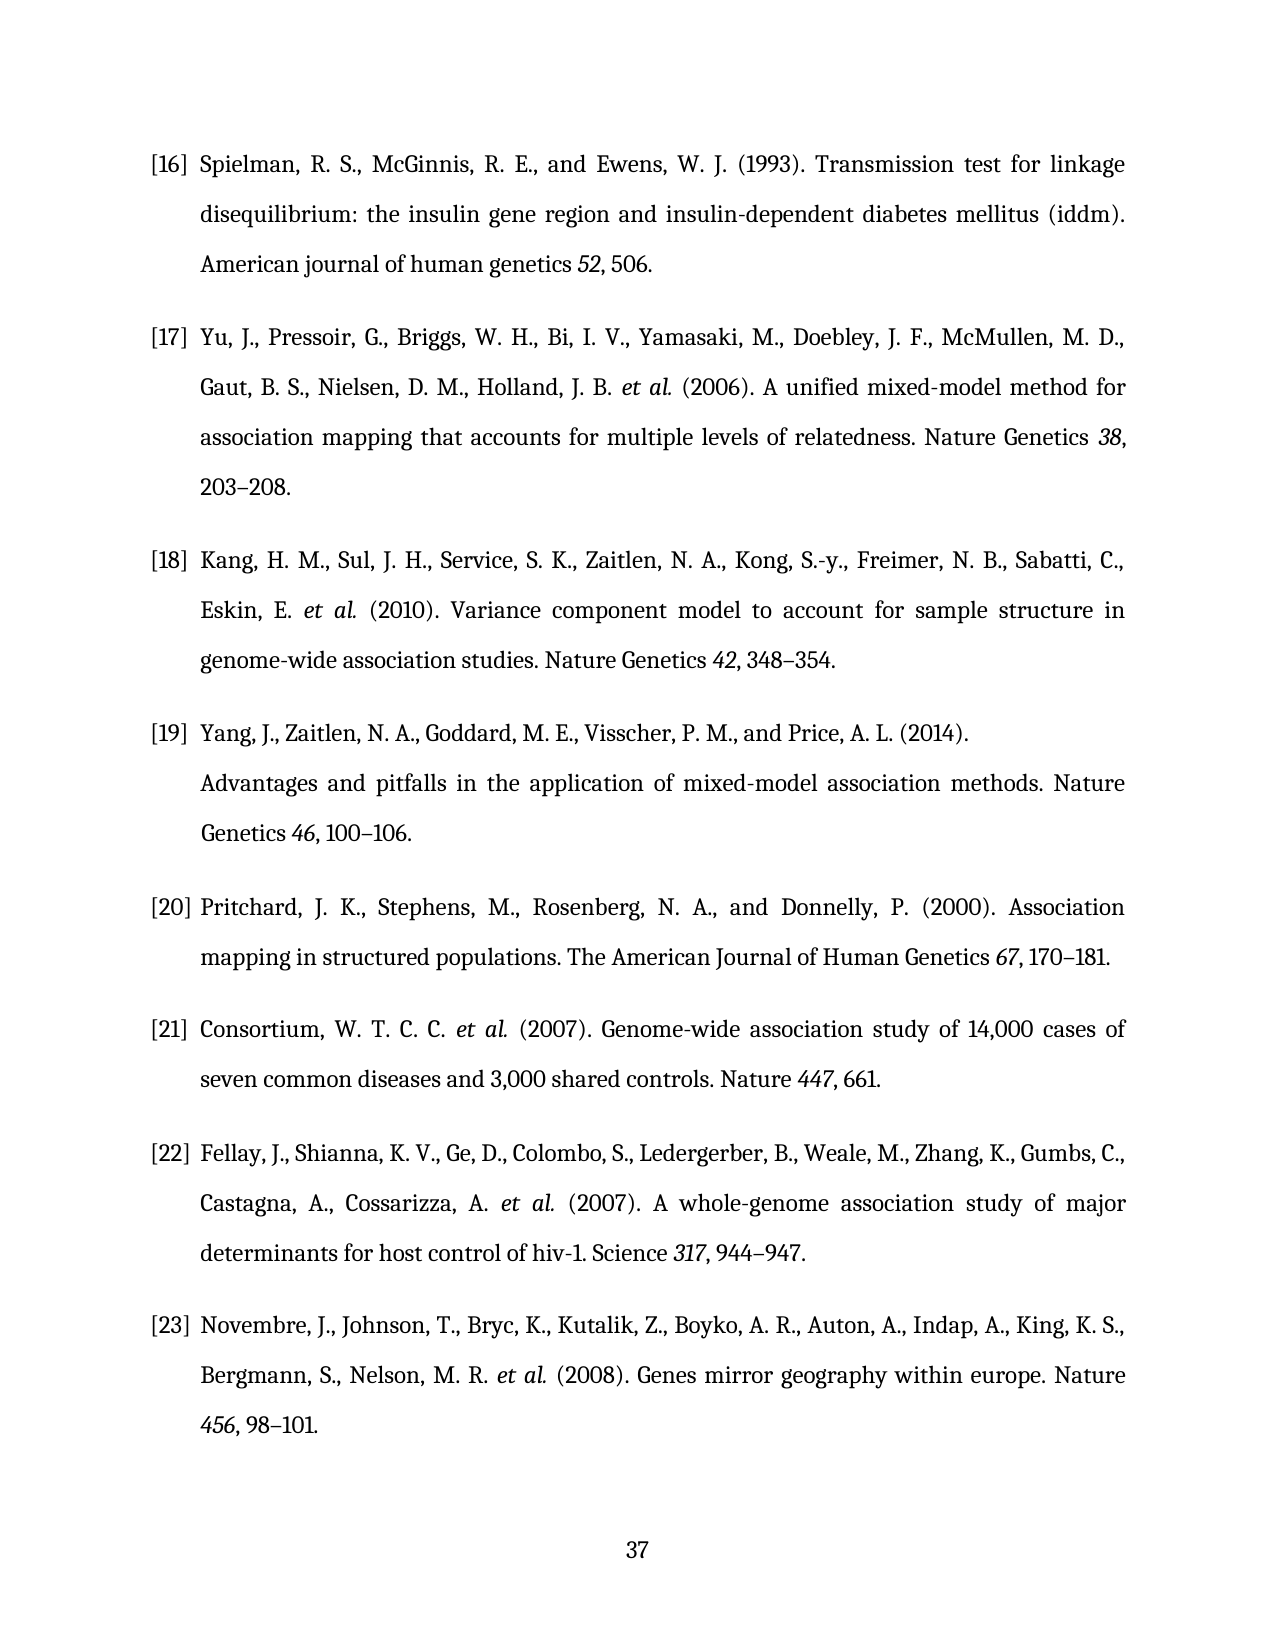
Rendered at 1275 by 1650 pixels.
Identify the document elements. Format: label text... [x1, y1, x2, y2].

list Yang, J., Zaitlen, N. A., Goddard, M. E., Visscher, P. M., and Price, A. L. (2014). [150, 719, 1127, 748]
list Kang, H. M., Sul, J. H., Service, S. K., Zaitlen, N. A., Kong, S.-y., Freimer, N. B., Sabatti, C., Eskin, E. et al. (2010). Variance component model to account for sample structure in genome-wide association studies. Nature Genetics 42, 348–354. [150, 546, 1127, 675]
list Yu, J., Pressoir, G., Briggs, W. H., Bi, I. V., Yamasaki, M., Doebley, J. F., McMullen, M. D., Gaut, B. S., Nielsen, D. M., Holland, J. B. et al. (2006). A unified mixed-model method for association mapping that accounts for multiple levels of relatedness. Nature Genetics 38, 203–208. [150, 323, 1127, 502]
list Spielman, R. S., McGinnis, R. E., and Ewens, W. J. (1993). Transmission test for linkage disequilibrium: the insulin gene region and insulin-dependent diabetes mellitus (iddm). American journal of human genetics 52, 506. [150, 150, 1127, 279]
list Novembre, J., Johnson, T., Bryc, K., Kutalik, Z., Boyko, A. R., Auton, A., Indap, A., King, K. S., Bergmann, S., Nelson, M. R. et al. (2008). Genes mirror geography within europe. Nature 456, 98–101. [150, 1311, 1127, 1440]
list Pritchard, J. K., Stephens, M., Rosenberg, N. A., and Donnelly, P. (2000). Association mapping in structured populations. The American Journal of Human Genetics 67, 170–181. [150, 892, 1127, 971]
text Advantages and pitfalls in the application of mixed-model association methods. Nature Genetics 46, 100–106. [200, 769, 1127, 848]
list Consortium, W. T. C. C. et al. (2007). Genome-wide association study of 14,000 cases of seven common diseases and 3,000 shared controls. Nature 447, 661. [150, 1015, 1127, 1094]
list Fellay, J., Shianna, K. V., Ge, D., Colombo, S., Ledergerber, B., Weale, M., Zhang, K., Gumbs, C., Castagna, A., Cossarizza, A. et al. (2007). A whole-genome association study of major determinants for host control of hiv-1. Science 317, 944–947. [150, 1138, 1127, 1267]
